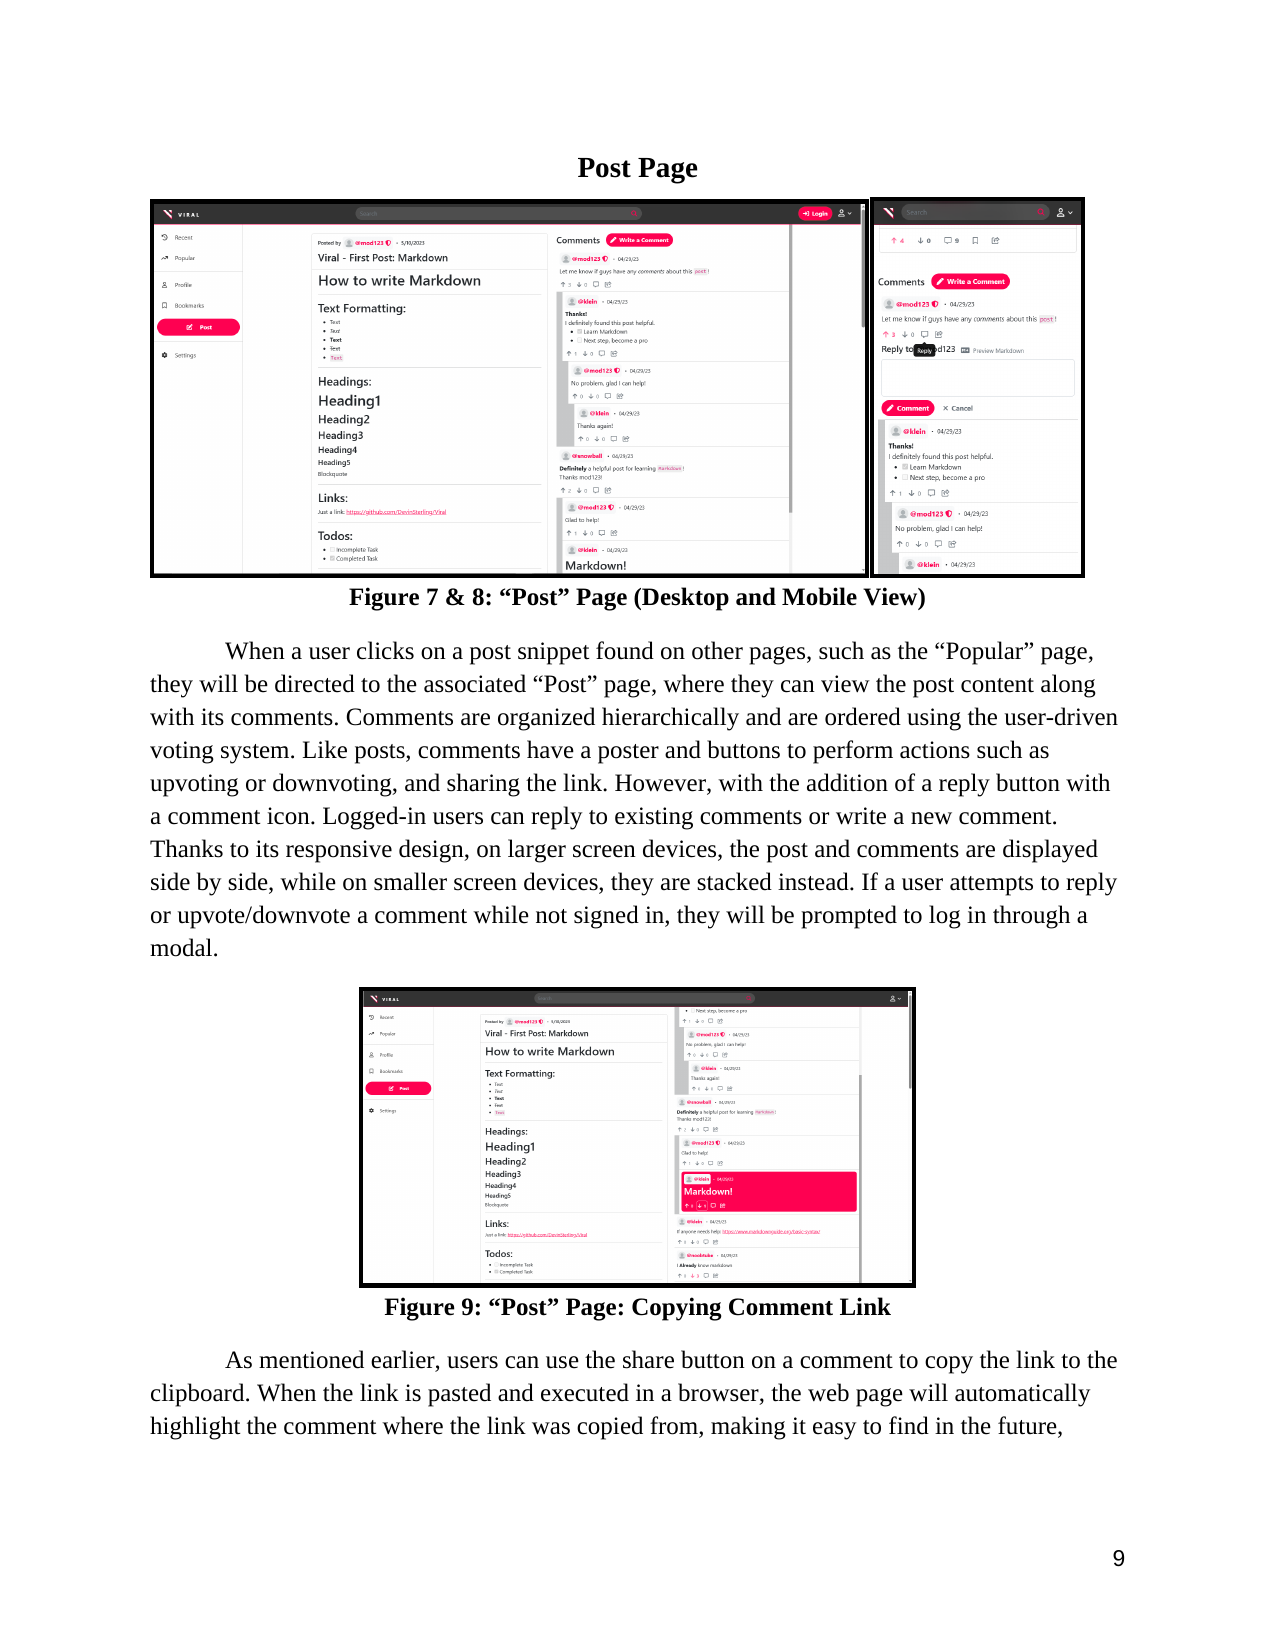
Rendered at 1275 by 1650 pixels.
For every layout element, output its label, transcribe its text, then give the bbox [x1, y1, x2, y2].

picture [154, 204, 865, 574]
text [150, 1345, 1125, 1440]
picture [874, 201, 1081, 574]
subtitle Post Page [150, 150, 1125, 183]
text When a user clicks on a post snippet found on other pages, such as the “Popular” page, they will be directed to the associated “Post” page, where they can view the post content along with its comments. Comments are organized hierarchically and are ordered using the user-driven voting system. Like posts, comments have a poster and buttons to perform actions such as upvoting or downvoting, and sharing the link. However, with the addition of a reply button with a comment icon. Logged-in users can reply to existing comments or write a new comment. Thanks to its responsive design, on larger screen devices, the post and comments are displayed side by side, while on smaller screen devices, they are stacked instead. If a user attempts to reply or upvote/downvote a comment while not signed in, they will be prompted to log in through a modal. [150, 636, 1125, 962]
text Figure 7 & 8: “Post” Page (Desktop and Mobile View) [150, 582, 1125, 611]
text Figure 9: “Post” Page: Copying Comment Link [150, 1292, 1125, 1320]
picture [363, 991, 912, 1283]
